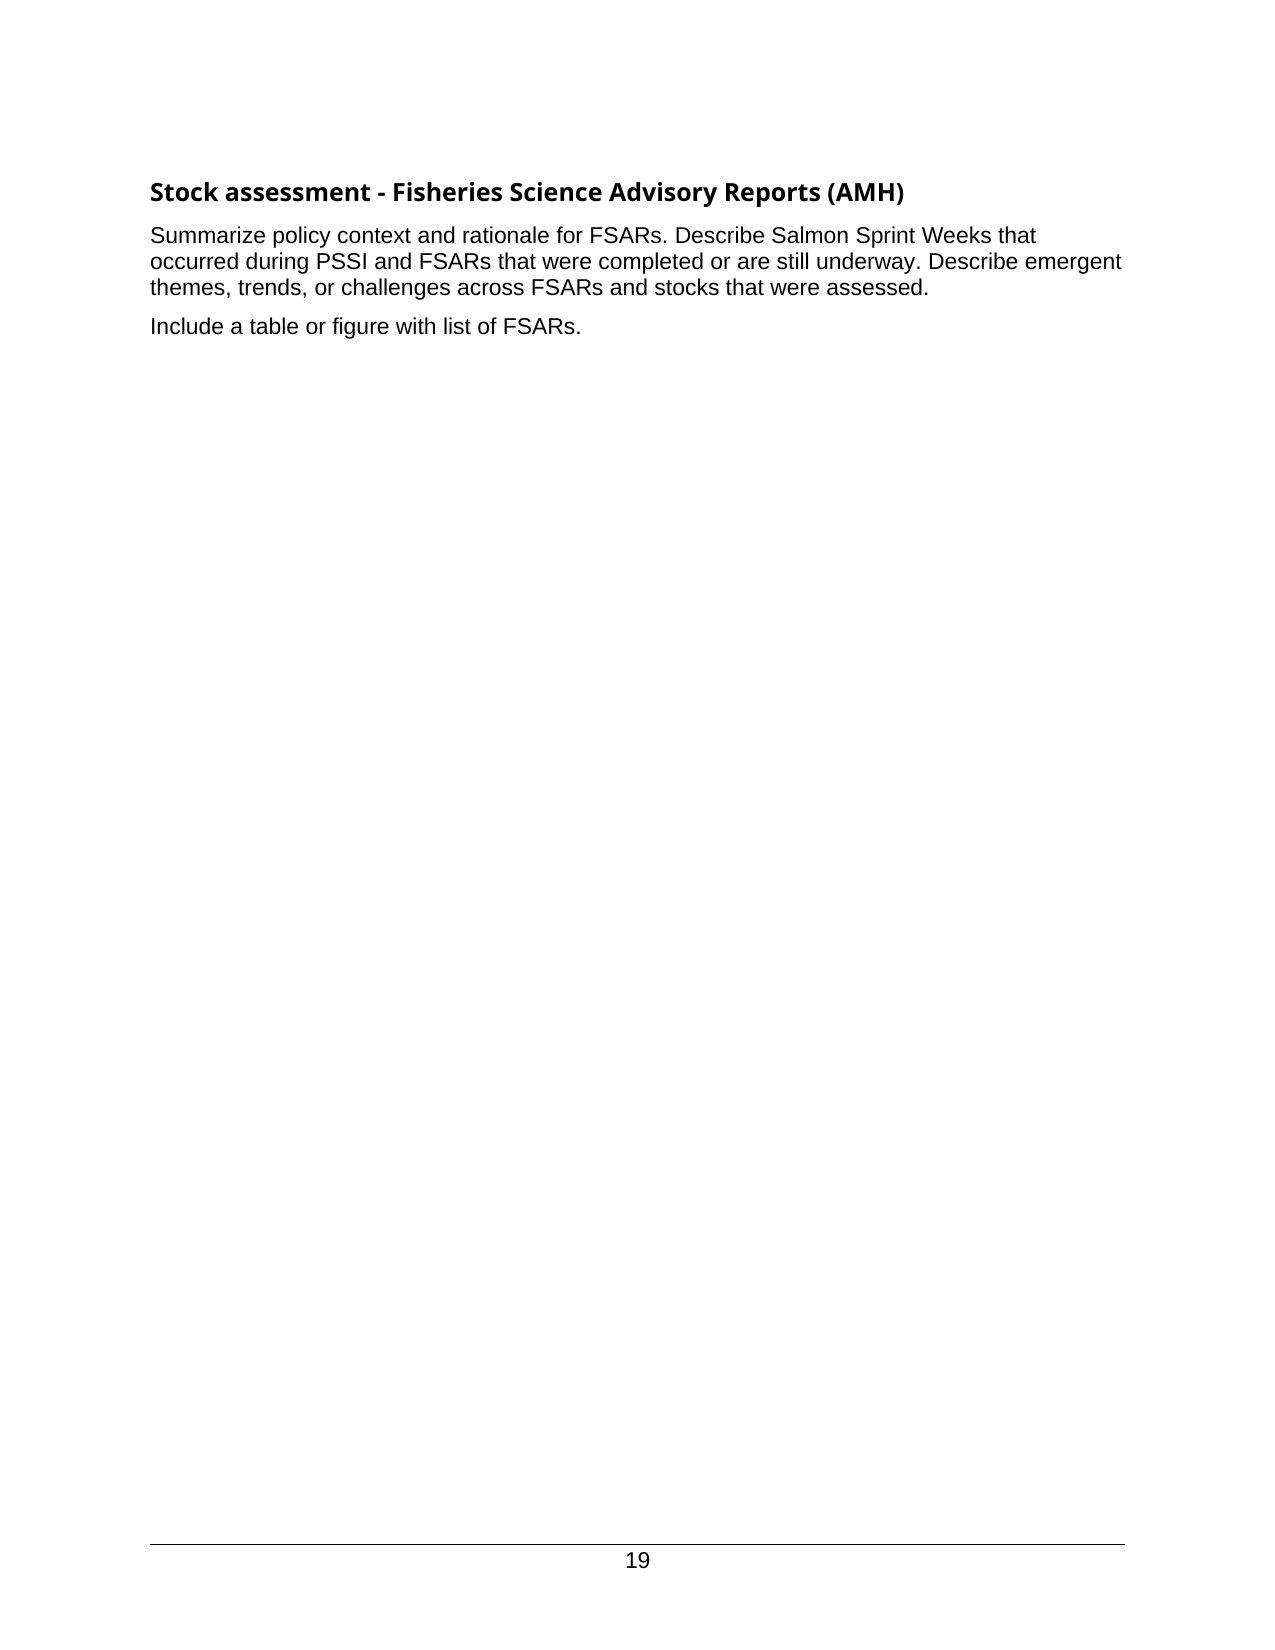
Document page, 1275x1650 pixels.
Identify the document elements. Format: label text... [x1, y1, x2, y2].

subtitle Stock assessment - Fisheries Science Advisory Reports (AMH) [150, 175, 1125, 209]
text Summarize policy context and rationale for FSARs. Describe Salmon Sprint Weeks that occurred during PSSI and FSARs that were completed or are still underway. Describe emergent themes, trends, or challenges across FSARs and stocks that were assessed. [150, 222, 1125, 301]
text Include a table or figure with list of FSARs. [150, 313, 1125, 339]
